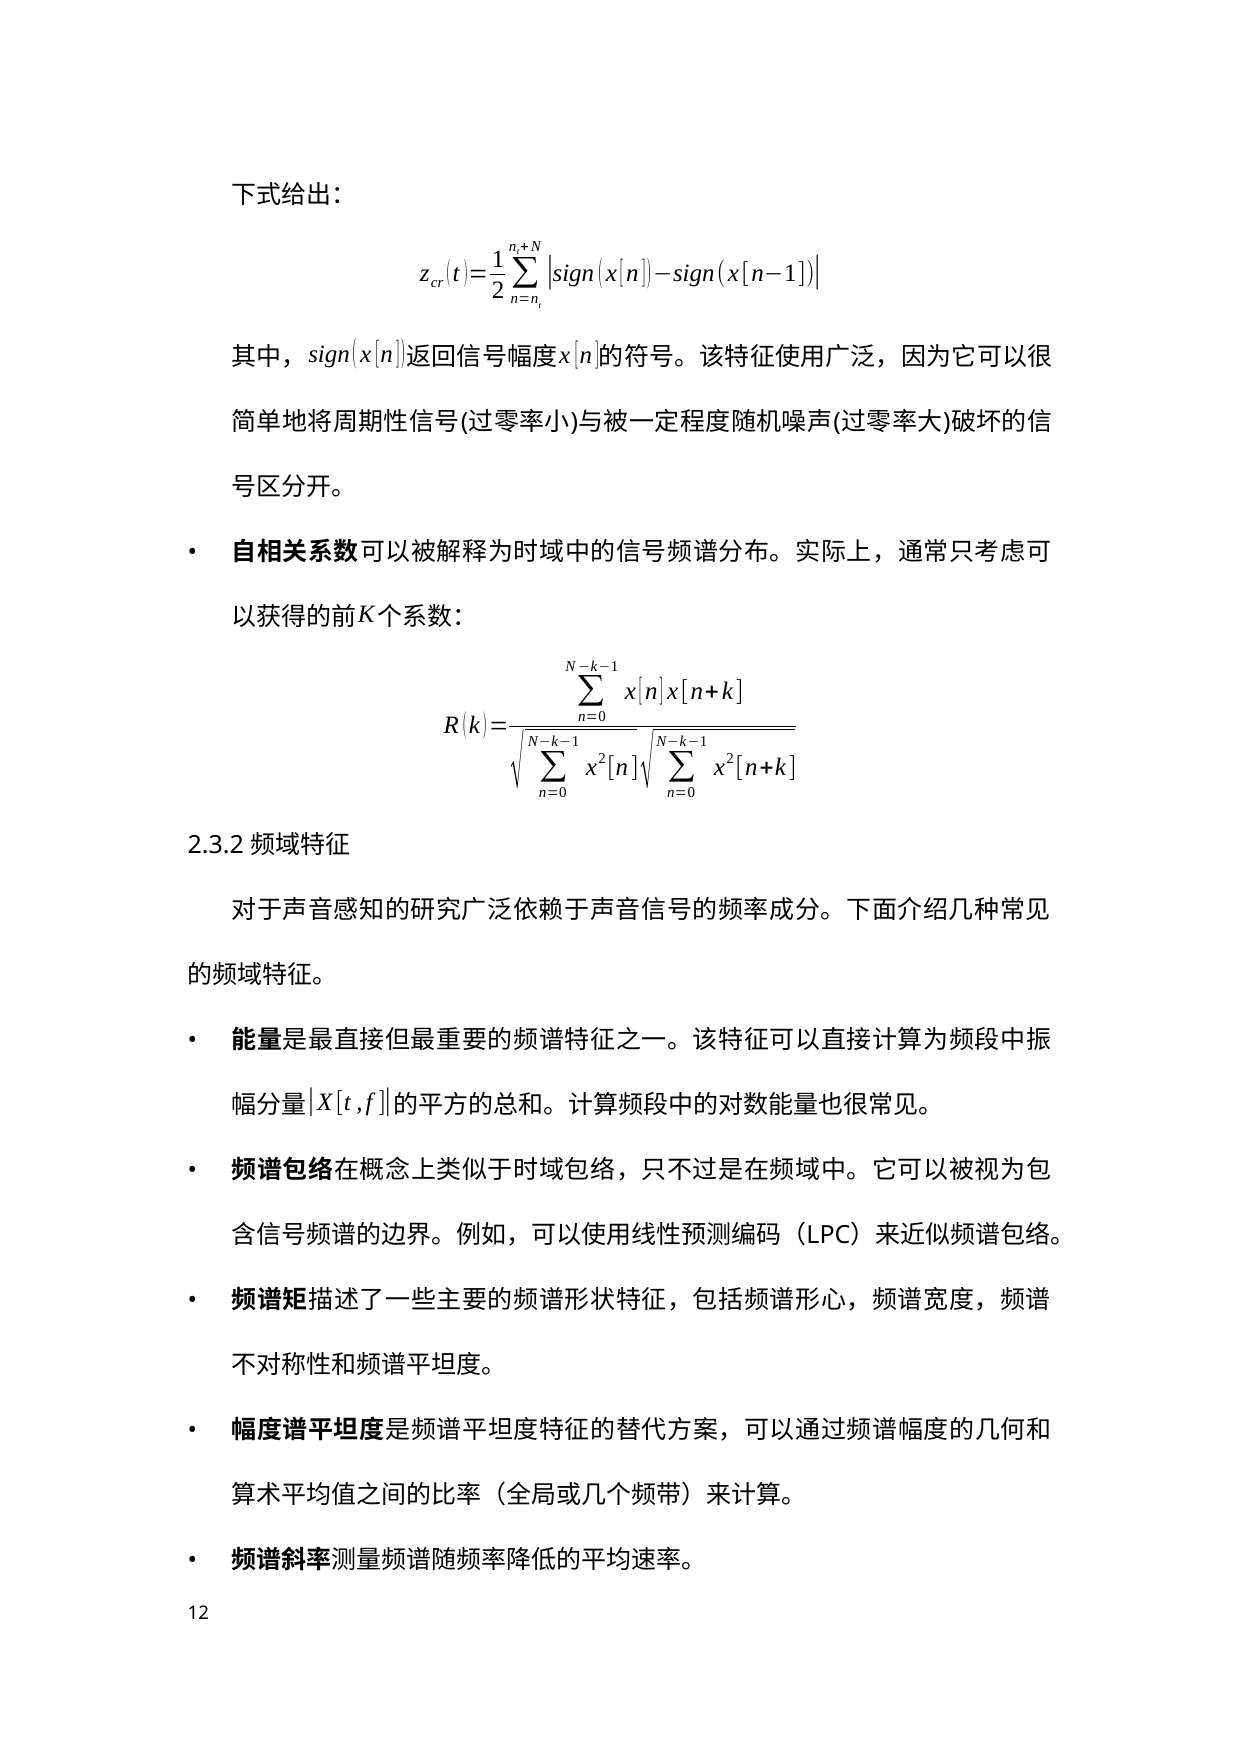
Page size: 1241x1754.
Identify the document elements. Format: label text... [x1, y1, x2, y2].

list 自相关系数可以被解释为时域中的信号频谱分布。实际上，通常只考虑可以获得的前个系数： [187, 517, 1053, 647]
list 能量是最直接但最重要的频谱特征之一。该特征可以直接计算为频段中振幅分量的平方的总和。计算频段中的对数能量也很常见。 [187, 1005, 1053, 1135]
list 频谱矩描述了一些主要的频谱形状特征，包括频谱形心，频谱宽度，频谱不对称性和频谱平坦度。 [187, 1265, 1053, 1395]
list 频谱斜率测量频谱随频率降低的平均速率。 [187, 1525, 1053, 1590]
text 对于声音感知的研究广泛依赖于声音信号的频率成分。下面介绍几种常见的频域特征。 [187, 875, 1053, 1005]
text 2.3.2 频域特征 [187, 810, 1053, 875]
list 幅度谱平坦度是频谱平坦度特征的替代方案，可以通过频谱幅度的几何和算术平均值之间的比率（全局或几个频带）来计算。 [187, 1395, 1053, 1525]
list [187, 160, 1053, 225]
list 频谱包络在概念上类似于时域包络，只不过是在频域中。它可以被视为包含信号频谱的边界。例如，可以使用线性预测编码（LPC）来近似频谱包络。 [187, 1135, 1053, 1265]
text 其中，返回信号幅度的符号。该特征使用广泛，因为它可以很简单地将周期性信号(过零率小)与被一定程度随机噪声(过零率大)破坏的信号区分开。 [231, 322, 1053, 517]
